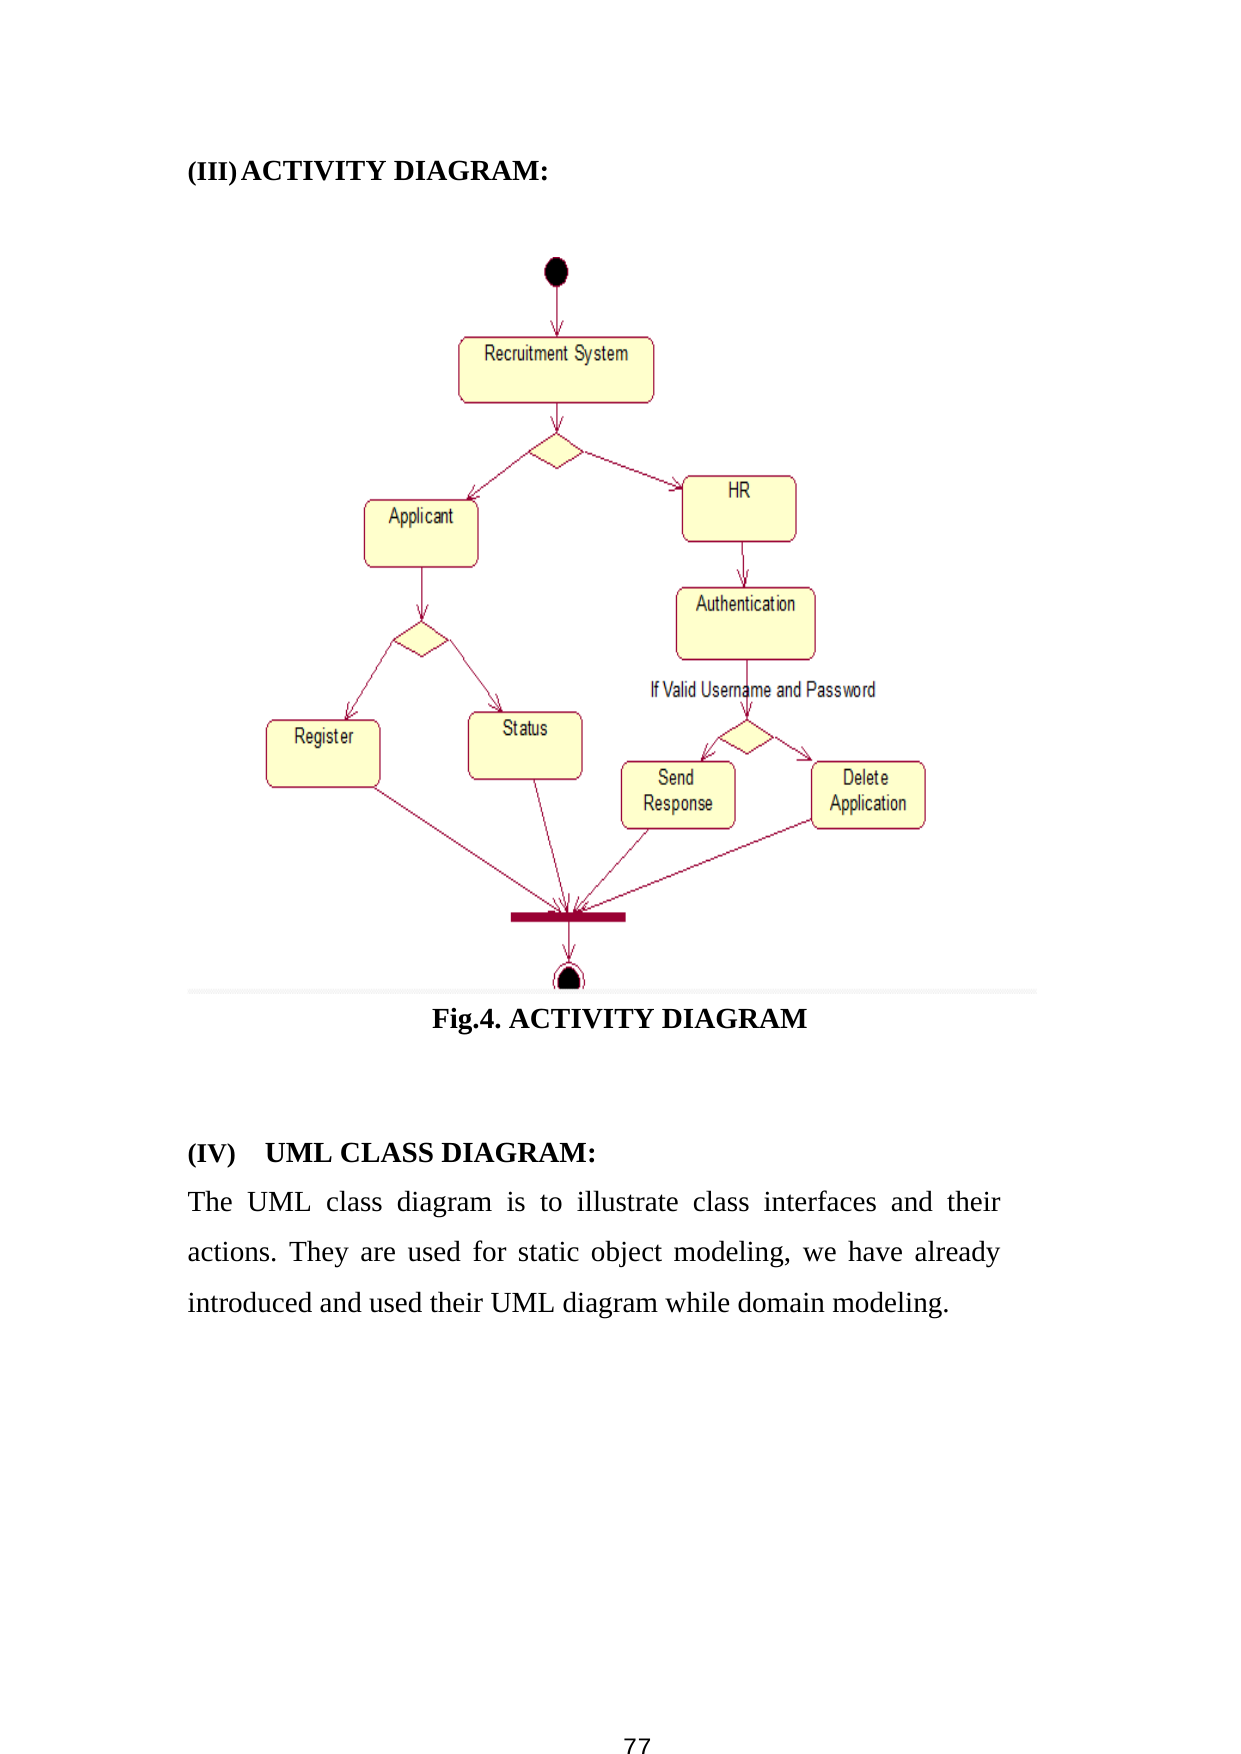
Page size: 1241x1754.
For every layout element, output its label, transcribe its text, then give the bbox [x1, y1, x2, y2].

picture [187, 257, 1037, 994]
subtitle UML CLASS DIAGRAM: [187, 1135, 1196, 1169]
subtitle ACTIVITY DIAGRAM: [187, 153, 1196, 187]
text The UML class diagram is to illustrate class interfaces and their actions. They are used for static object modeling, we have already introduced and used their UML diagram while domain modeling. [187, 1184, 1002, 1318]
